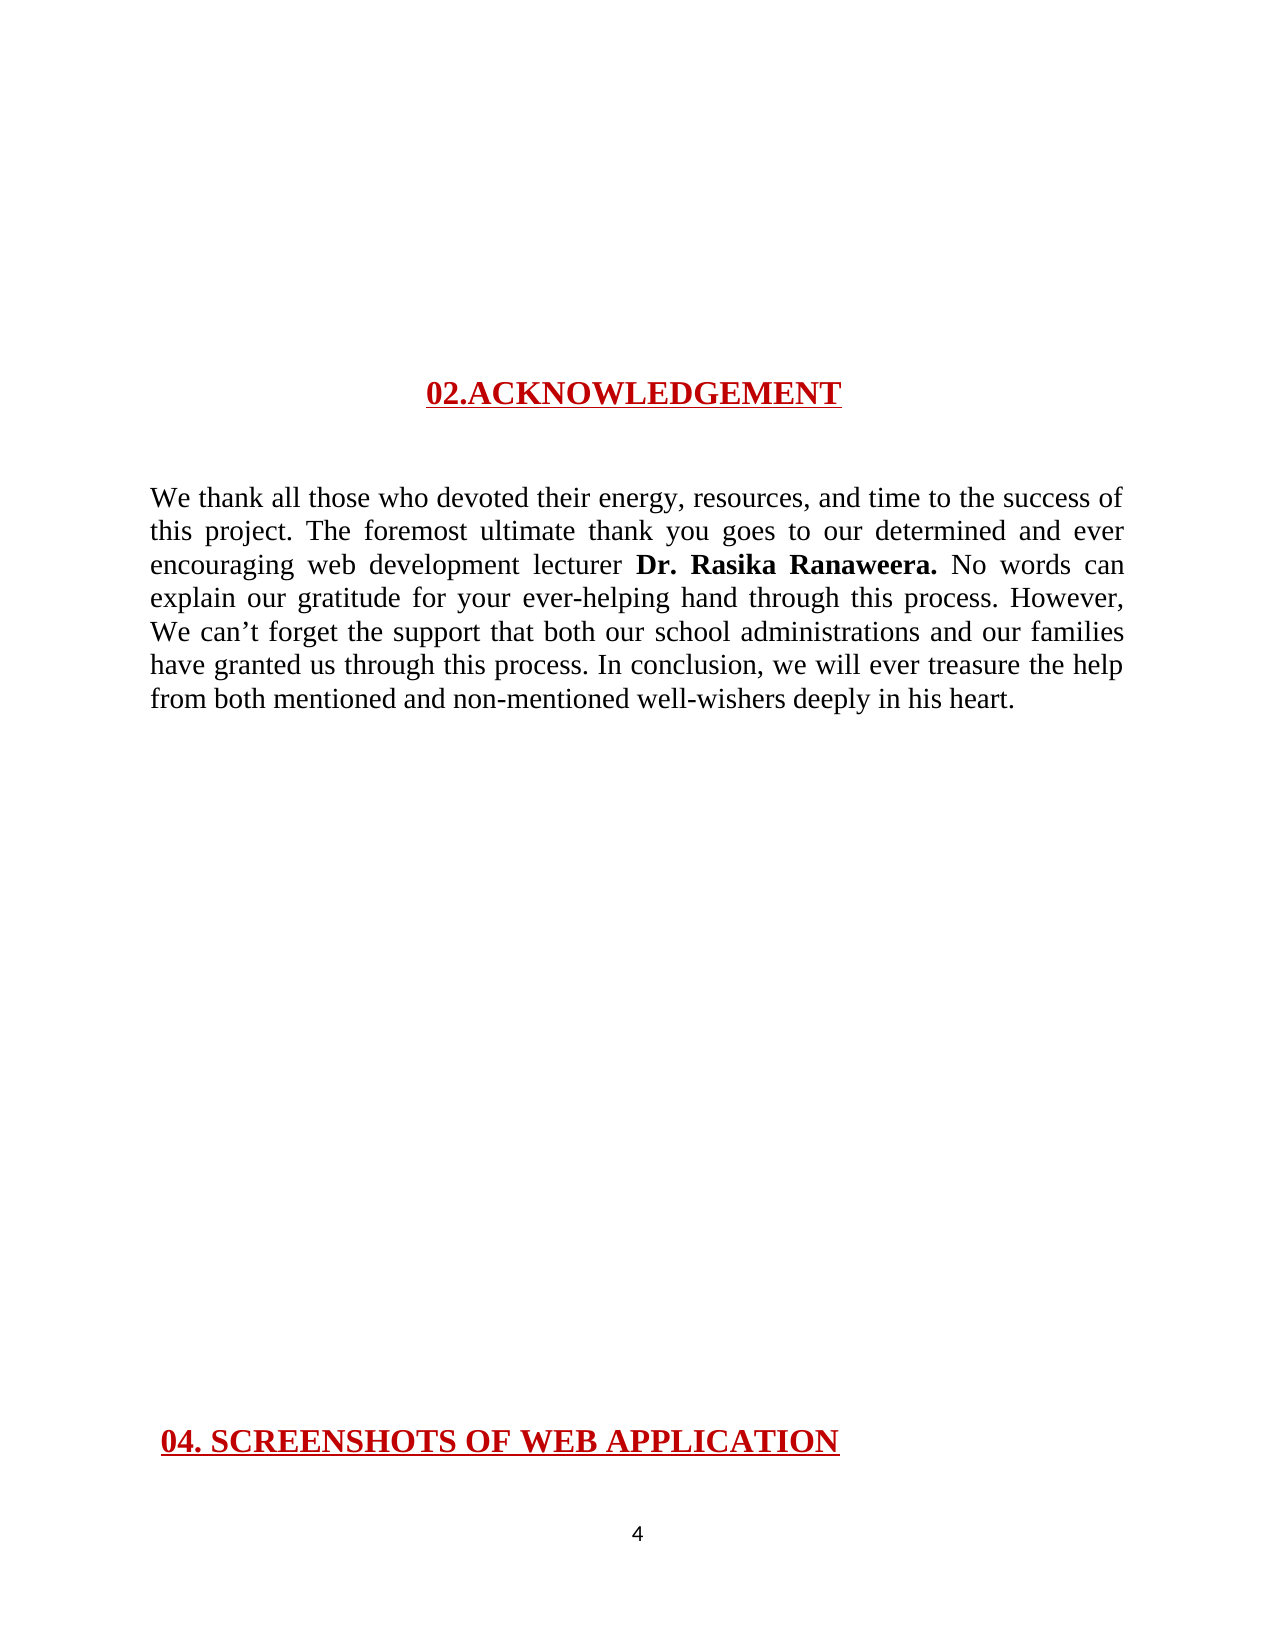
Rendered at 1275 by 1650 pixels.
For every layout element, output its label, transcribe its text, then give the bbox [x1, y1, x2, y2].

subtitle 02.ACKNOWLEDGEMENT [150, 373, 1117, 412]
text We thank all those who devoted their energy, resources, and time to the success of this project. The foremost ultimate thank you goes to our determined and ever encouraging web development lecturer Dr. Rasika Ranaweera. No words can explain our gratitude for your ever-helping hand through this process. However, We can’t forget the support that both our school administrations and our families have granted us through this process. In conclusion, we will ever treasure the help from both mentioned and non-mentioned well-wishers deeply in his heart. [150, 480, 1125, 714]
subtitle 04. SCREENSHOTS OF WEB APPLICATION [150, 1421, 1117, 1459]
